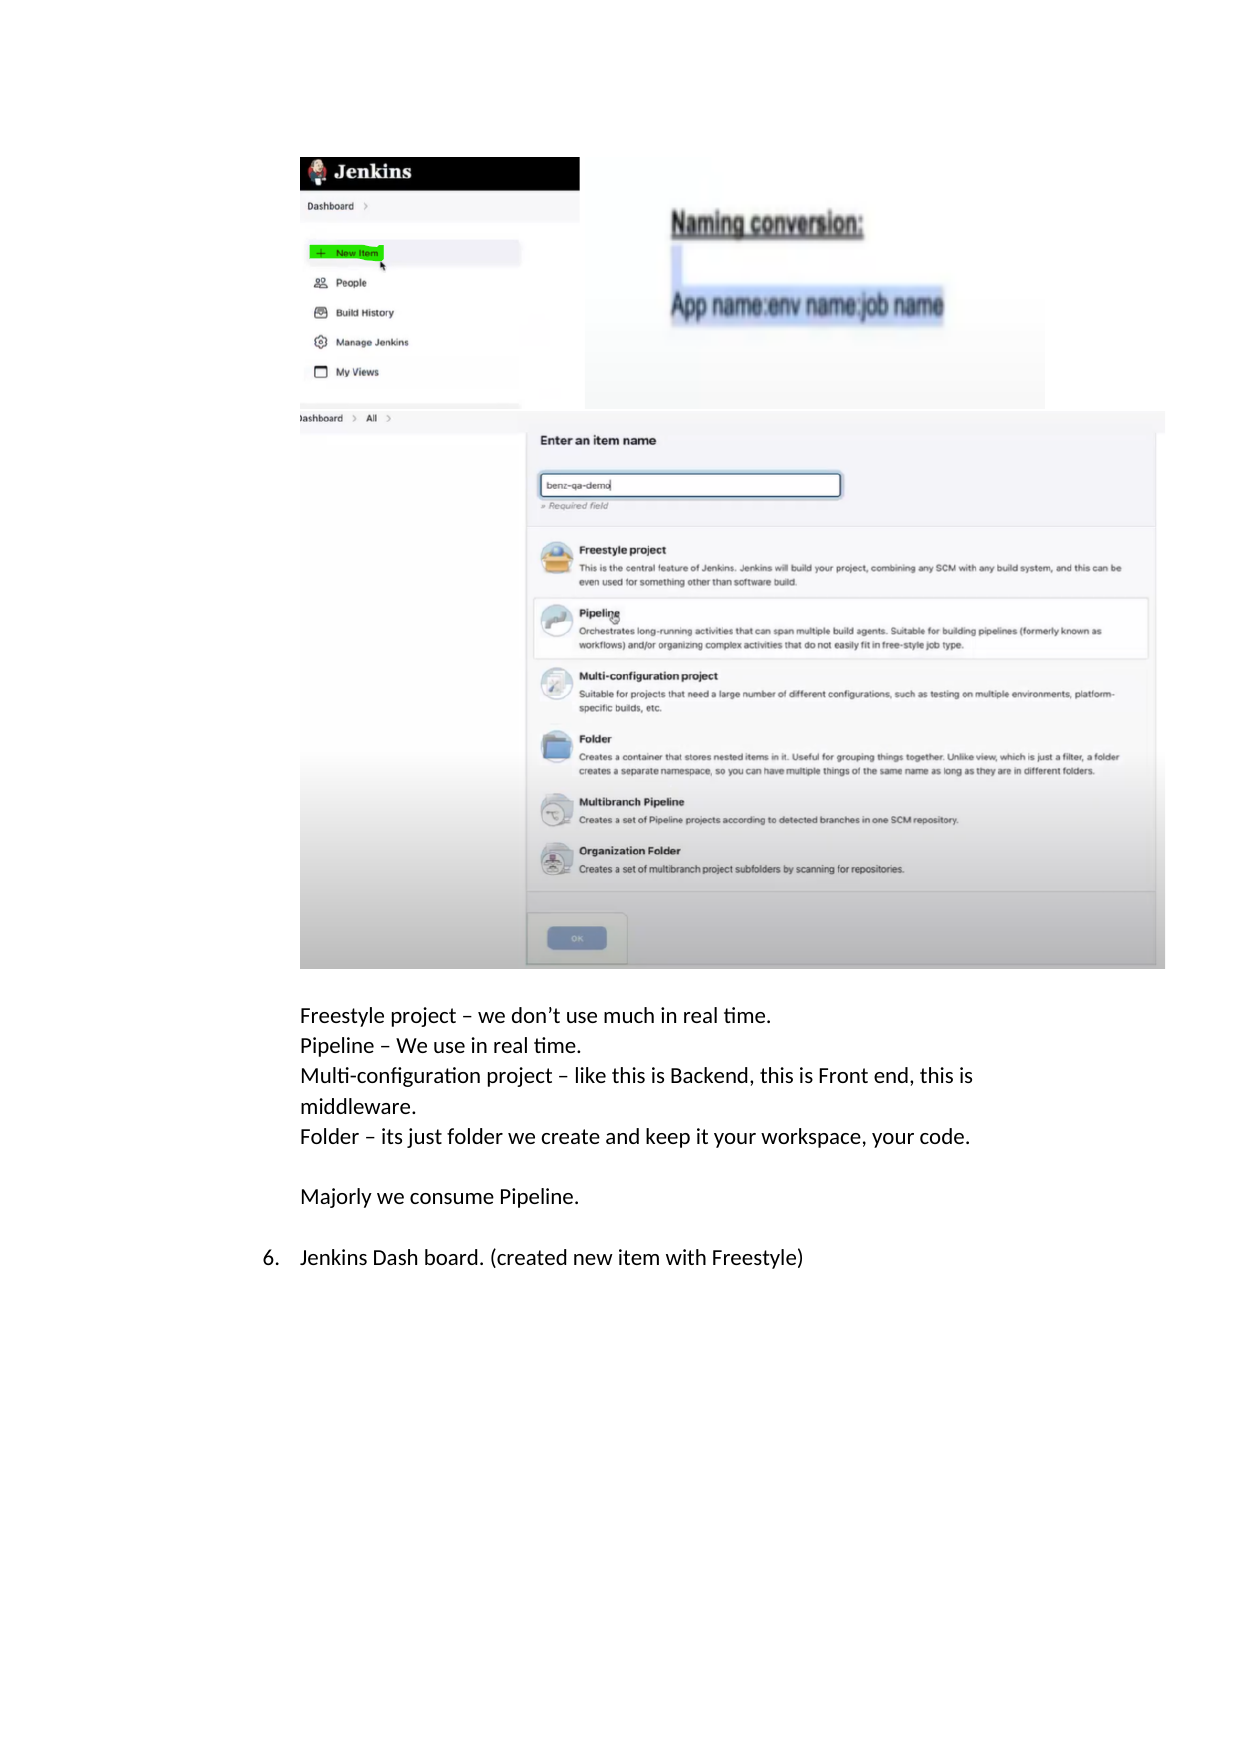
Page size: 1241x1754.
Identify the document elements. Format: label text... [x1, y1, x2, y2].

list Freestyle project – we don’t use much in real time. [300, 1001, 1090, 1029]
list Jenkins Dash board. (created new item with Freestyle) [262, 1243, 1090, 1271]
picture [584, 157, 1045, 409]
list Majorly we consume Pipeline. [300, 1182, 1090, 1211]
list Folder – its just folder we create and keep it your workspace, your code. [300, 1122, 1090, 1150]
list Multi-configuration project – like this is Backend, this is Front end, this is middleware. [300, 1062, 1090, 1120]
picture [300, 157, 580, 409]
list Pipeline – We use in real time. [300, 1031, 1090, 1059]
picture [300, 411, 1166, 969]
